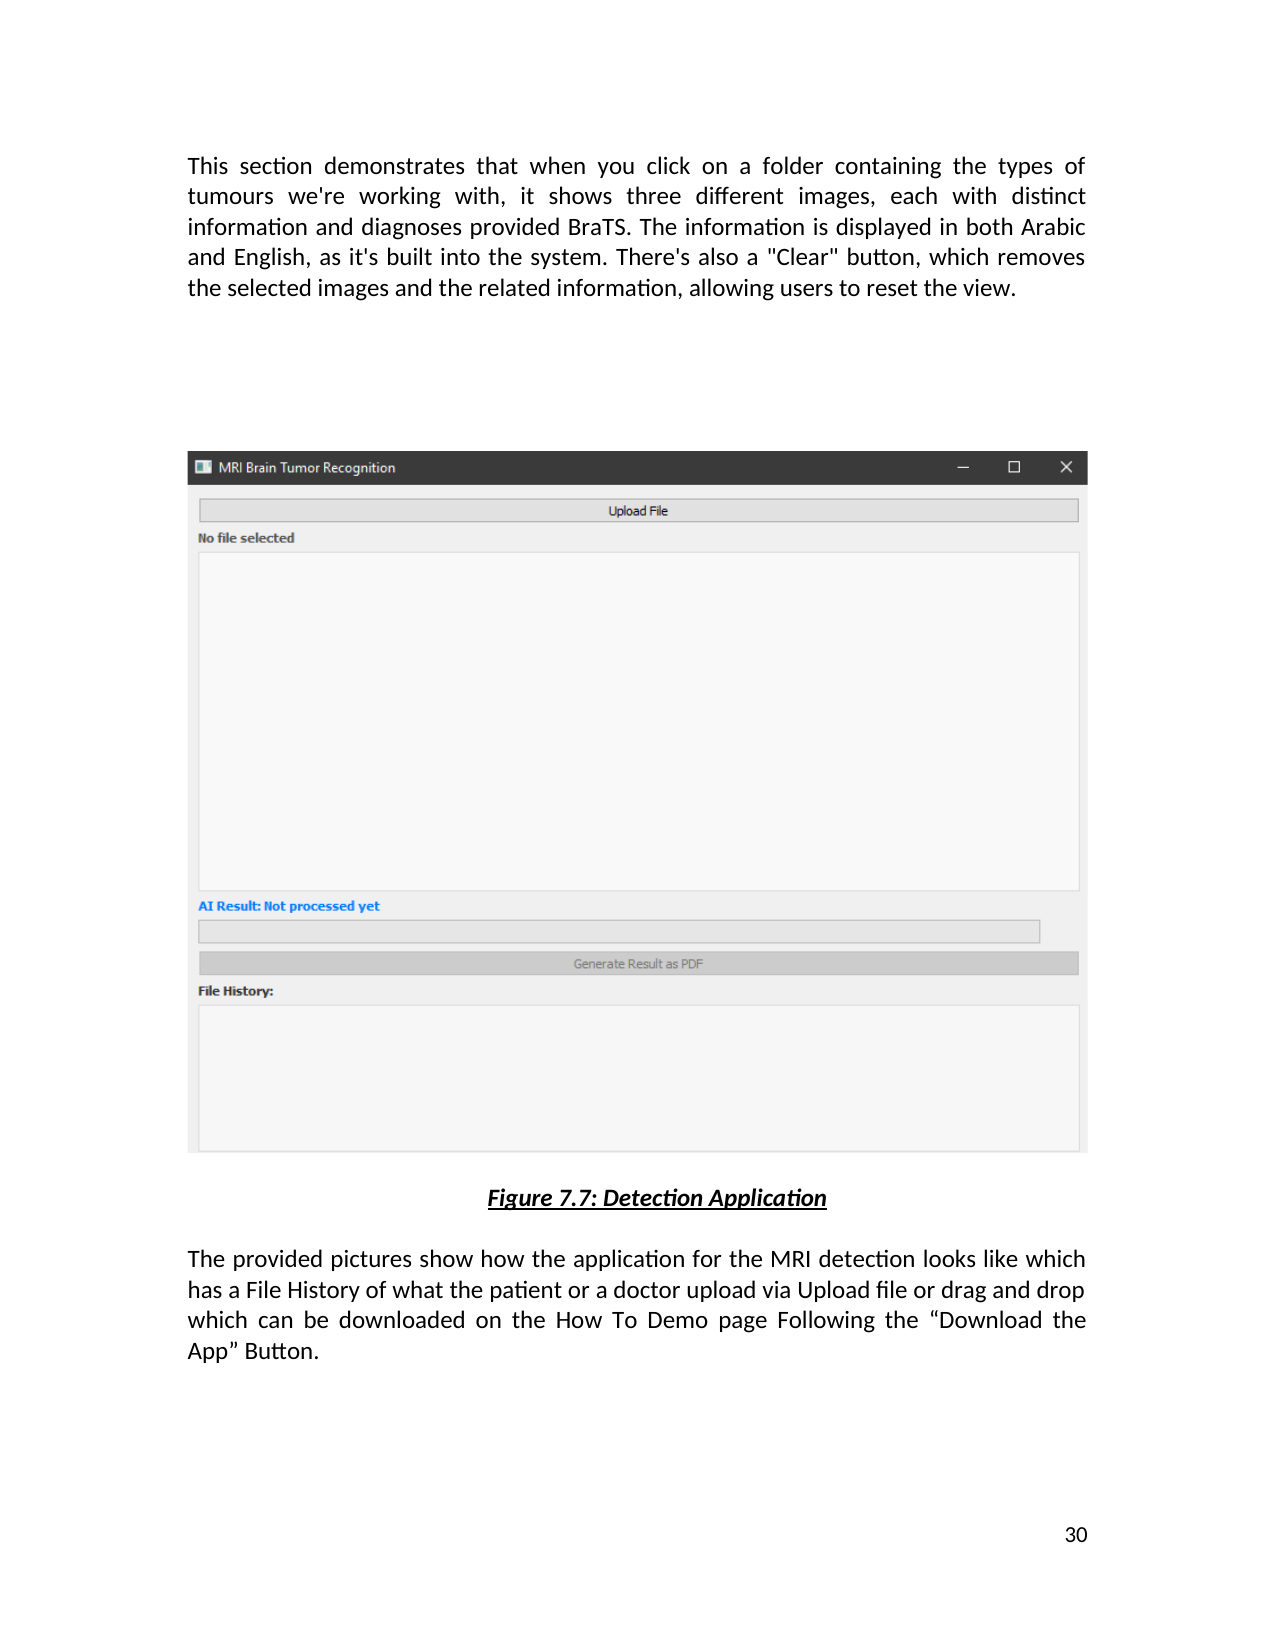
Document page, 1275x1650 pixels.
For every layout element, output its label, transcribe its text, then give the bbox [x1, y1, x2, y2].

text Figure 7.7: Detection Application [412, 1182, 1087, 1213]
text This section demonstrates that when you click on a folder containing the types of tumours we're working with, it shows three different images, each with distinct information and diagnoses provided BraTS. The information is displayed in both Arabic and English, as it's built into the system. There's also a "Clear" button, which removes the selected images and the related information, allowing users to reset the view. [187, 150, 1087, 303]
text The provided pictures show how the application for the MRI detection looks like which has a File History of what the patient or a doctor upload via Upload file or drag and drop which can be downloaded on the How To Demo page Following the “Download the App” Button. [187, 1244, 1087, 1366]
picture [187, 451, 1088, 1153]
